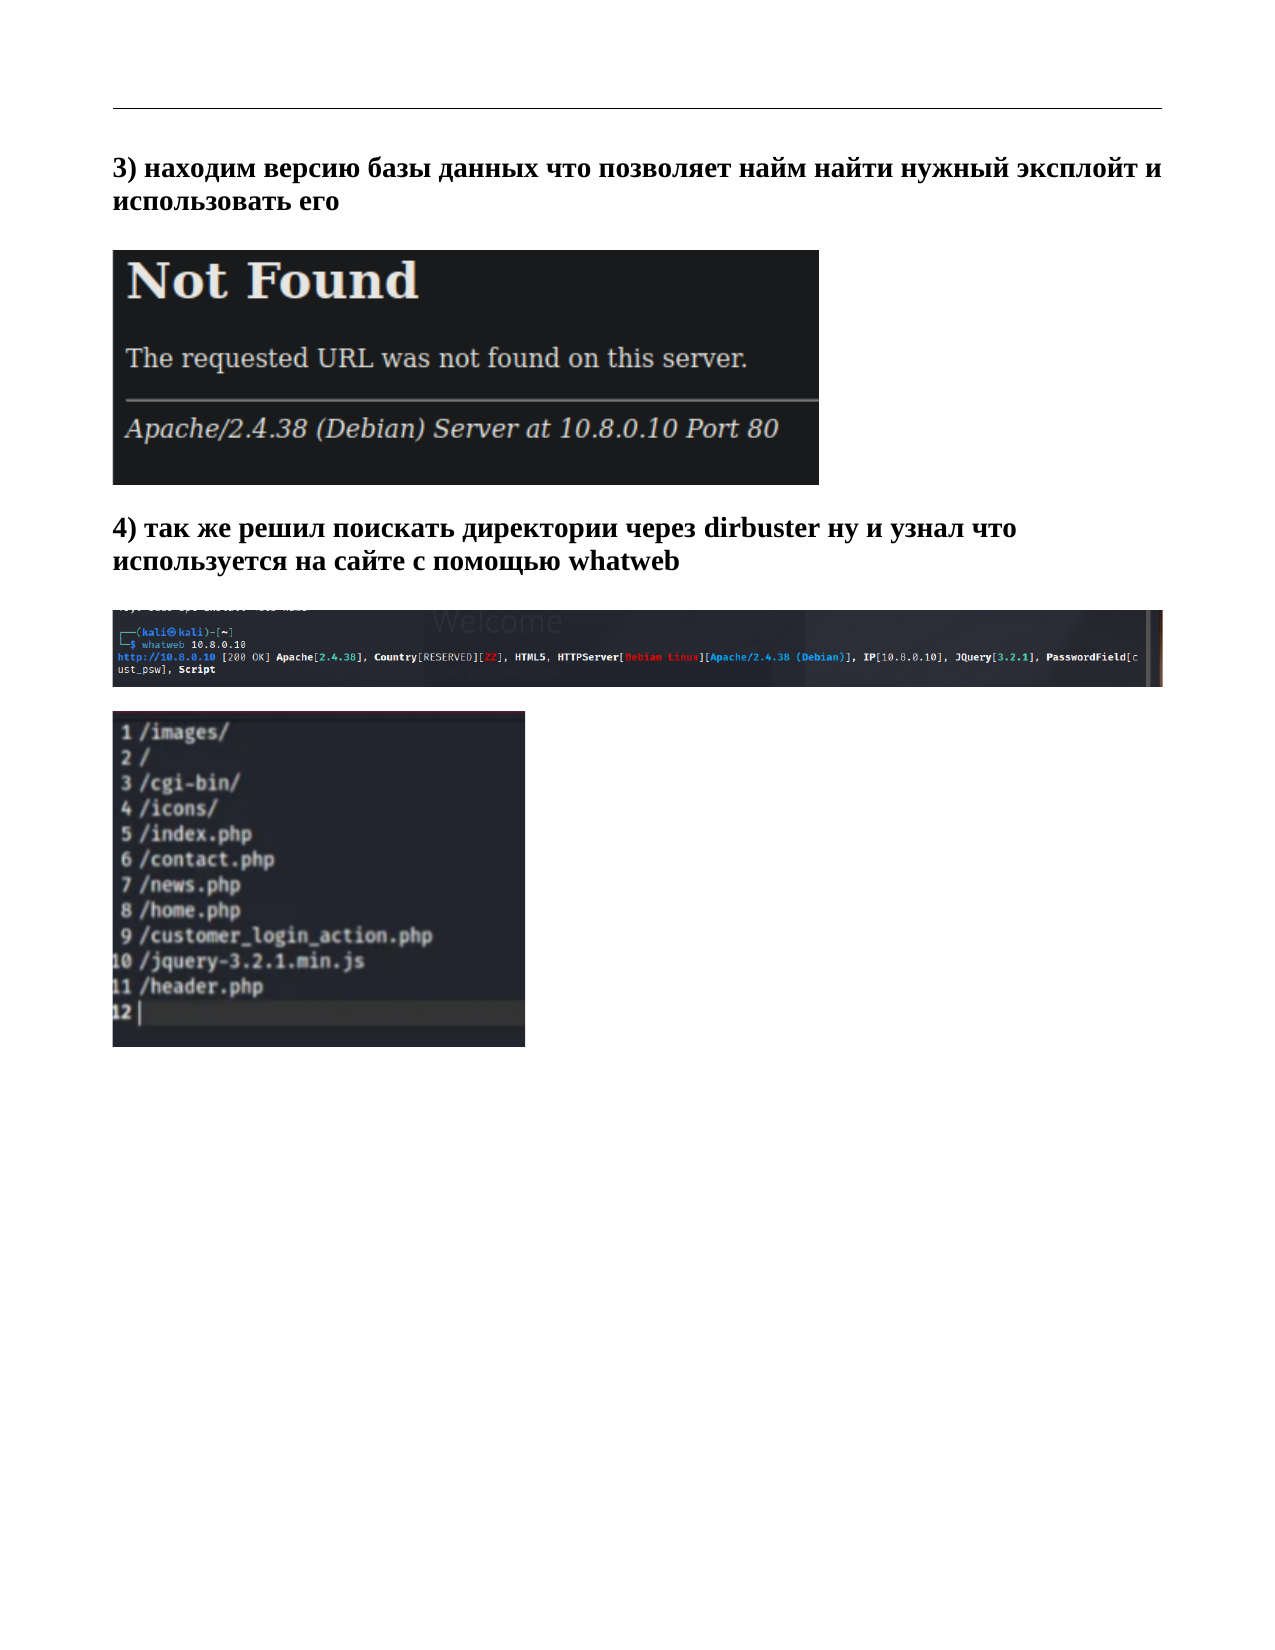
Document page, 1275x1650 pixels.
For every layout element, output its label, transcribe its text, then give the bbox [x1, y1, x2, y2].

text 4) так же решил поискать директории через dirbuster ну и узнал что используется на сайте с помощью whatweb [112, 510, 1162, 610]
picture [112, 711, 525, 1047]
picture [112, 610, 1163, 687]
picture [112, 250, 819, 485]
